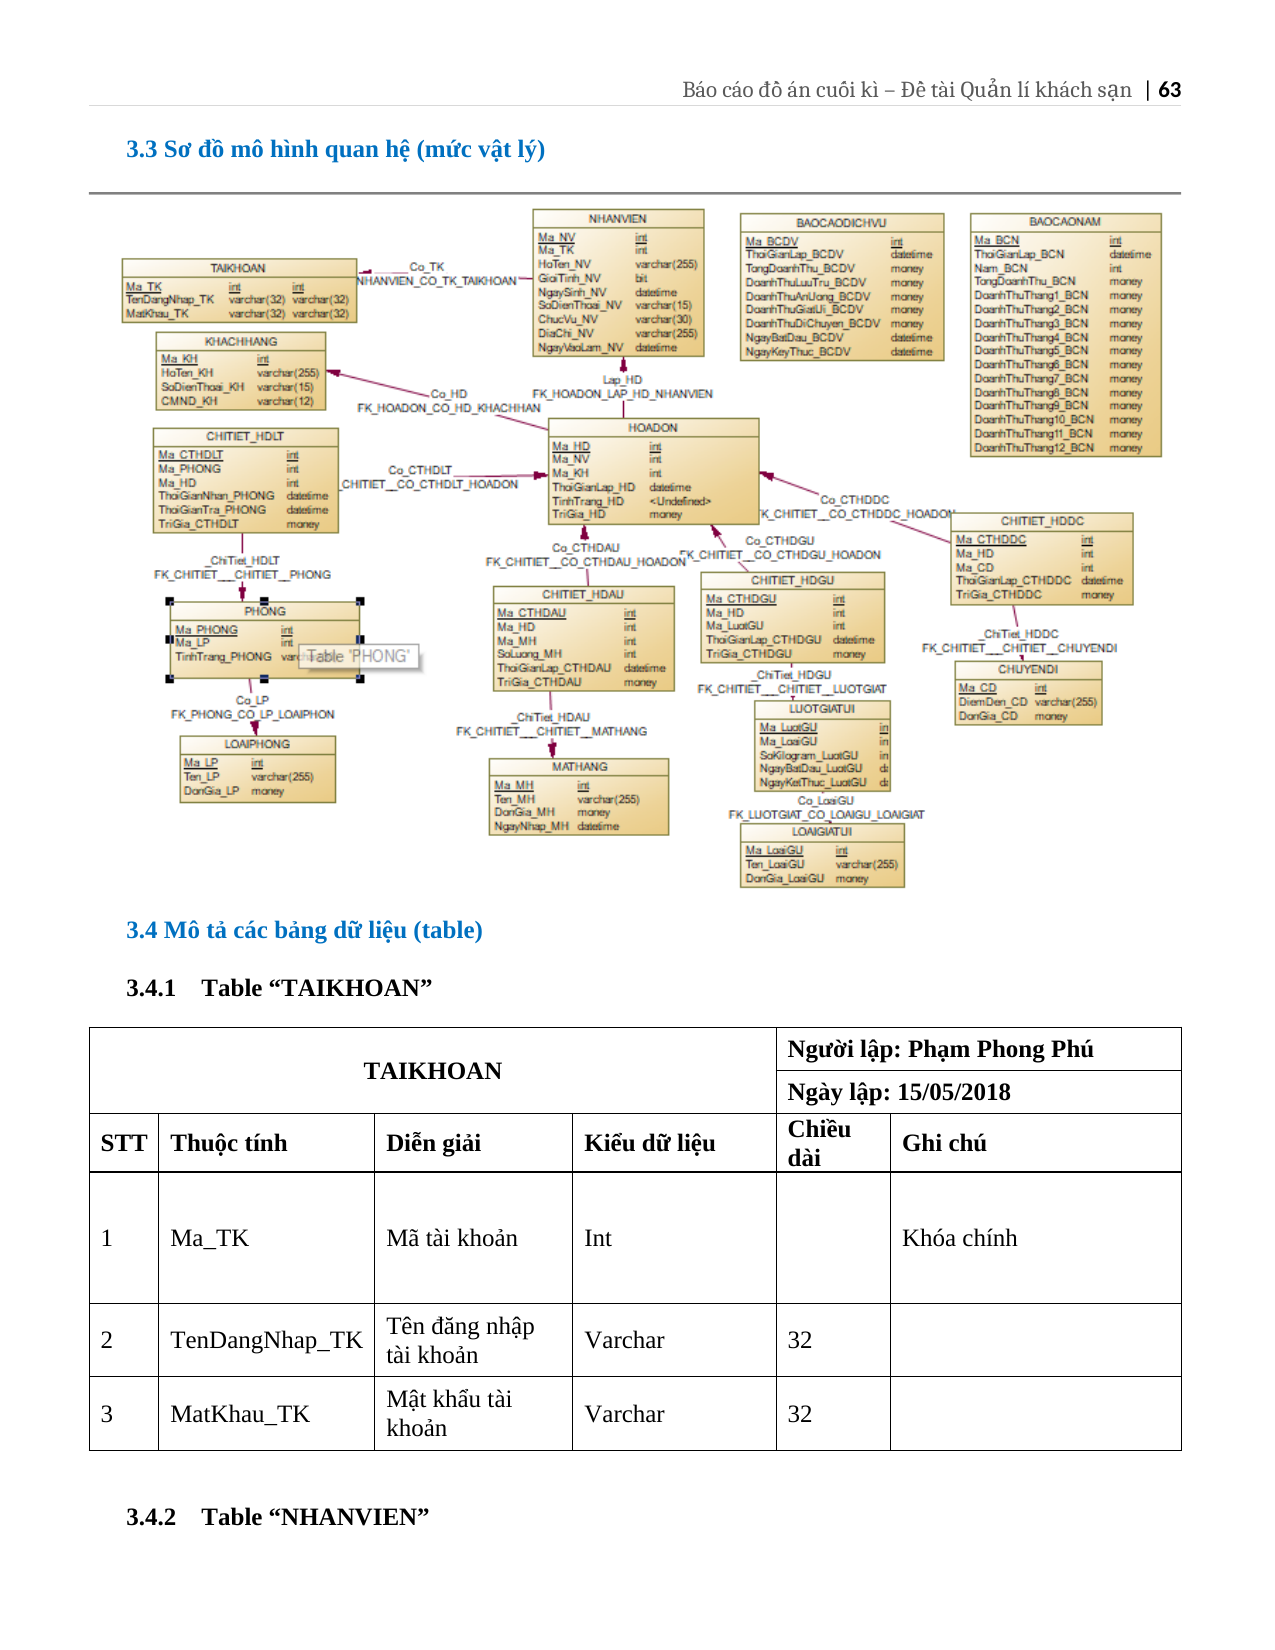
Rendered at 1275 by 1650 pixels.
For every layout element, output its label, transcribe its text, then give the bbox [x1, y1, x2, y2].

table_cell Varchar [573, 1304, 776, 1376]
table_cell Ma_TK [159, 1173, 374, 1302]
table_cell 32 [777, 1377, 890, 1449]
table_cell Diễn giải [375, 1114, 572, 1171]
table_cell Mật khẩu tài khoản [375, 1377, 572, 1449]
table_cell Int [573, 1173, 776, 1302]
table_cell Kiểu dữ liệu [573, 1114, 776, 1171]
table_cell 3 [90, 1377, 158, 1449]
table_cell 1 [90, 1173, 158, 1302]
table_cell [777, 1173, 890, 1302]
table_cell 32 [777, 1304, 890, 1376]
table_cell STT [90, 1114, 158, 1171]
table_cell [891, 1377, 1181, 1449]
table_cell Thuộc tính [159, 1114, 374, 1171]
picture [88, 192, 1182, 891]
table_cell Chiều dài [777, 1114, 890, 1171]
table_cell Ngày lập: 15/05/2018 [777, 1071, 1181, 1113]
table_cell 2 [90, 1304, 158, 1376]
table_cell Khóa chính [891, 1173, 1181, 1302]
table_cell TenDangNhap_TK [159, 1304, 374, 1376]
list Table “TAIKHOAN” [126, 973, 1181, 1002]
subtitle Sơ đồ mô hình quan hệ (mức vật lý) [126, 134, 1181, 163]
table_cell [891, 1304, 1181, 1376]
table_header Người lập: Phạm Phong Phú [777, 1028, 1181, 1070]
table_cell Varchar [573, 1377, 776, 1449]
list Table “NHANVIEN” [126, 1502, 1181, 1530]
table_header TAIKHOAN [90, 1028, 776, 1113]
table_cell Tên đăng nhập tài khoản [375, 1304, 572, 1376]
subtitle Mô tả các bảng dữ liệu (table) [126, 915, 1181, 943]
table_cell Ghi chú [891, 1114, 1181, 1171]
table_cell MatKhau_TK [159, 1377, 374, 1449]
table_cell Mã tài khoản [375, 1173, 572, 1302]
